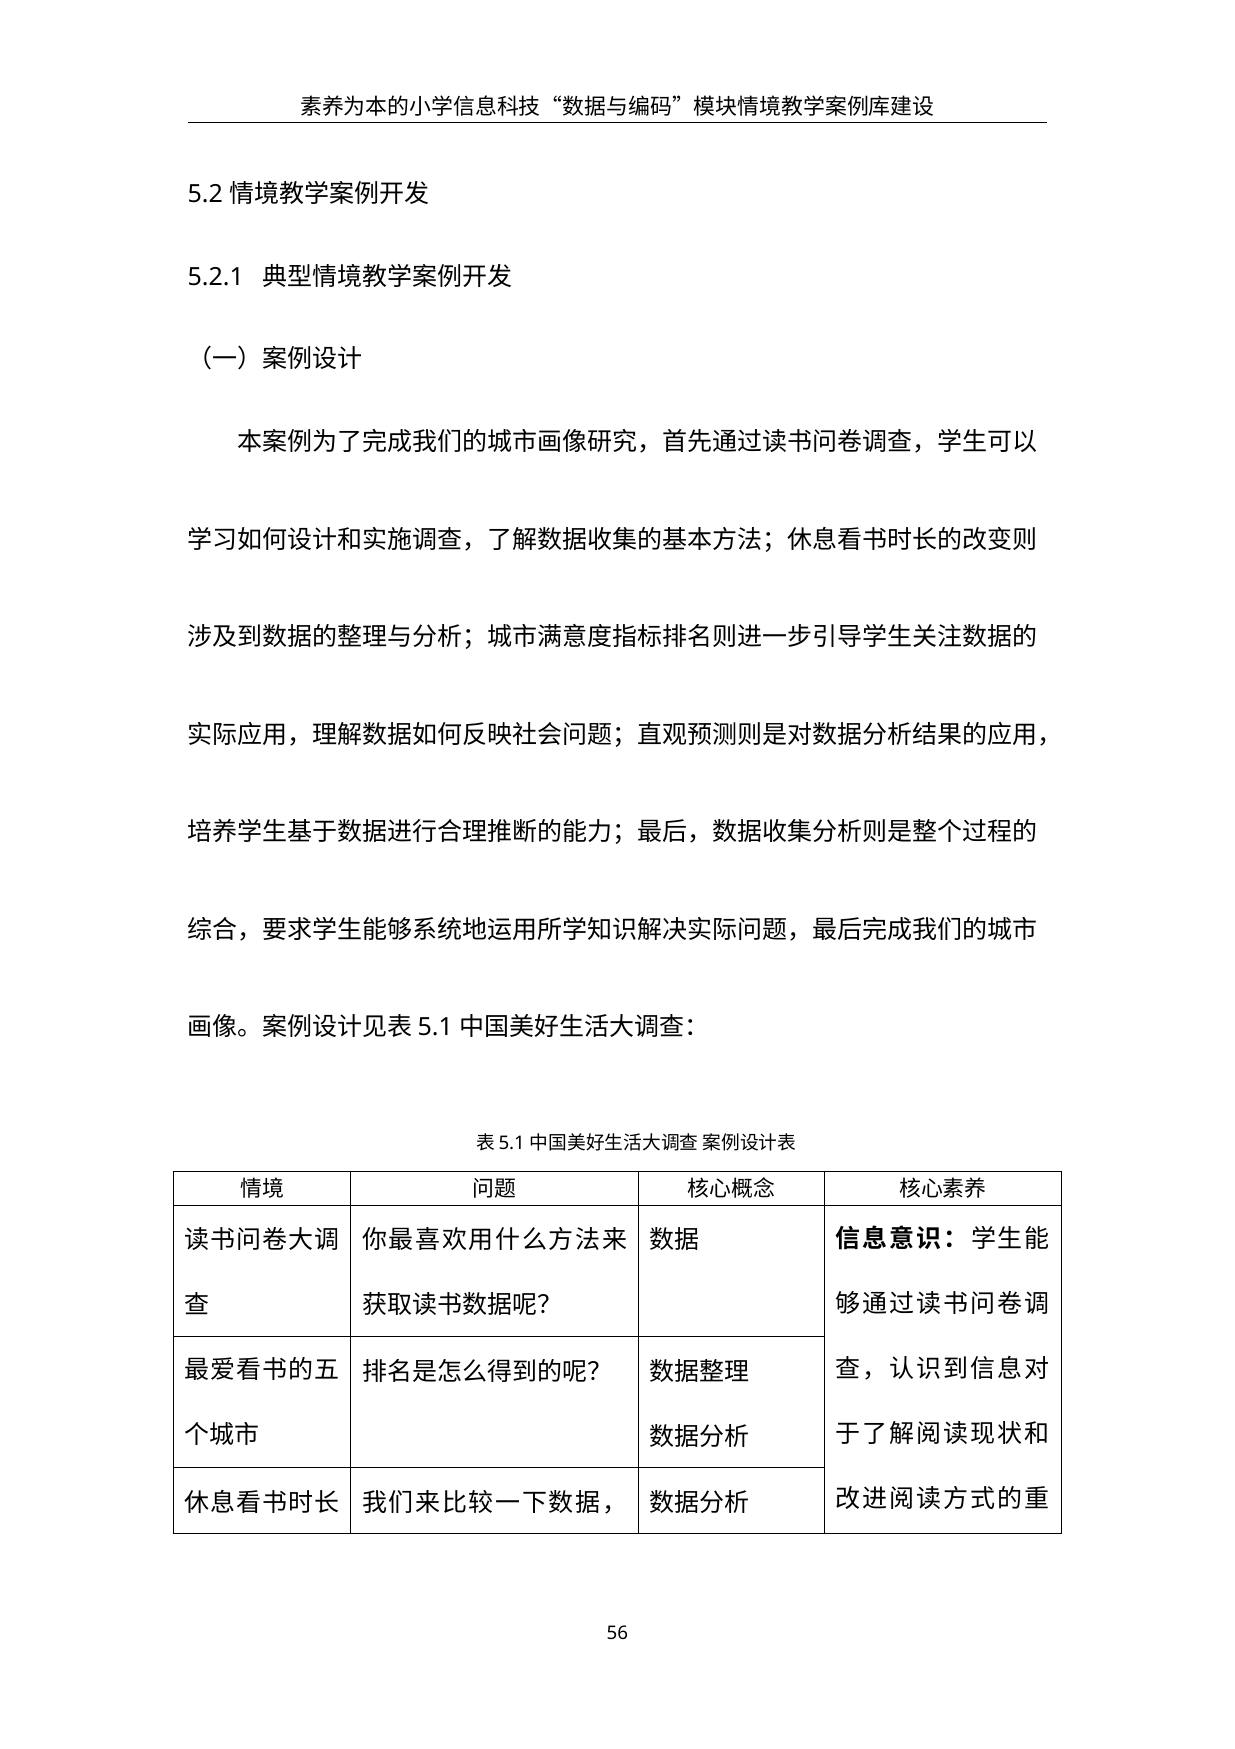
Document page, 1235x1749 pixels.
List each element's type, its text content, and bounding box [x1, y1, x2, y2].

table_header 问题 [351, 1172, 638, 1204]
table_cell 我们来比较一下数据，你发现了什么不同？ [351, 1468, 638, 1533]
table_cell 休息看书时长的改变 [174, 1468, 350, 1533]
list 典型情境教学案例开发 [187, 242, 1047, 307]
table_cell 排名是怎么得到的呢？ [351, 1337, 638, 1467]
table_cell 你最喜欢用什么方法来获取读书数据呢？ [351, 1206, 638, 1336]
table_header 核心素养 [825, 1172, 1061, 1204]
text 5.2 情境教学案例开发 [187, 159, 1047, 224]
text （一）案例设计 [187, 325, 1047, 390]
text 本案例为了完成我们的城市画像研究，首先通过读书问卷调查，学生可以学习如何设计和实施调查，了解数据收集的基本方法；休息看书时长的改变则涉及到数据的整理与分析；城市满意度指标排名则进一步引导学生关注数据的实际应用，理解数据如何反映社会问题；直观预测则是对数据分析结果的应用，培养学生基于数据进行合理推断的能力；最后，数据收集分析则是整个过程的综合，要求学生能够系统地运用所学知识解决实际问题，最后完成我们的城市画像。案例设计见表5.1 中国美好生活大调查： [187, 407, 1047, 1057]
table_cell 数据 [639, 1206, 824, 1336]
text 表5.1 中国美好生活大调查 案例设计表 [187, 1125, 1047, 1157]
table_header 情境 [174, 1172, 350, 1204]
table_cell 数据分析 [639, 1468, 824, 1533]
table_cell 信息意识：学生能够通过读书问卷调查，认识到信息对于了解阅读现状和改进阅读方式的重要性。 计算思维：学生对收集到的数据进行整理、分析和比较，找出数据背后的规律和趋势。 数字化学习与创新：学生能够运用数字化工具进行数据收集和分析工作。 信息社会责任：学生能意识到数据安全的重要，遵守数据保护政策，确保隐私不被泄露。 [825, 1206, 1061, 1533]
table_cell 最爱看书的五个城市 [174, 1337, 350, 1467]
table_cell 读书问卷大调查 [174, 1206, 350, 1336]
table_header 核心概念 [639, 1172, 824, 1204]
table_cell 数据整理 数据分析 [639, 1337, 824, 1467]
